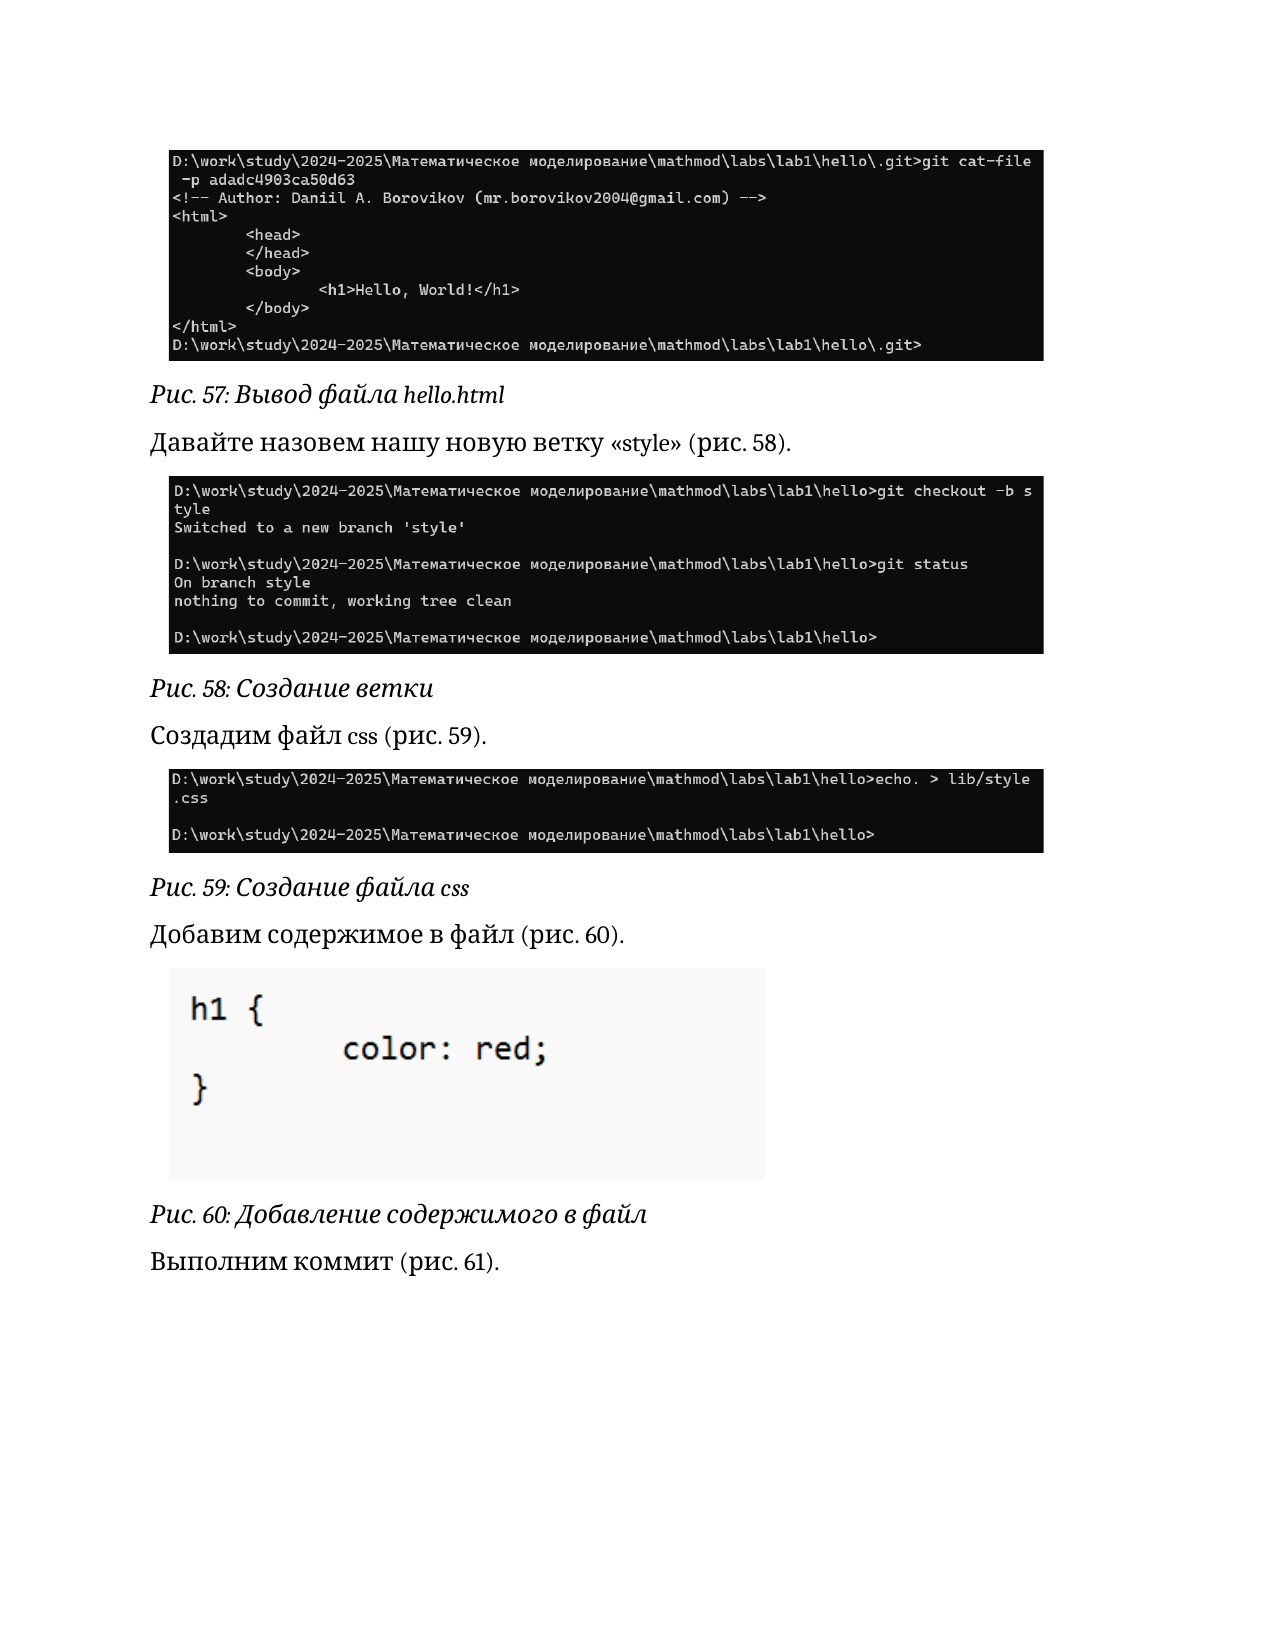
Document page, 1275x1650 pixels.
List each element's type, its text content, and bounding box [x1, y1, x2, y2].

text Рис. 60: Добавление содержимого в файл [150, 1201, 1125, 1229]
picture [168, 476, 1044, 654]
text Добавим содержимое в файл (рис. 60). [150, 921, 1125, 950]
picture [168, 769, 1044, 853]
text Рис. 58: Создание ветки [150, 675, 1125, 703]
picture [168, 150, 1044, 361]
text Рис. 59: Создание файла css [150, 873, 1125, 902]
text Давайте назовем нашу новую ветку «style» (рис. 58). [150, 429, 1125, 458]
text Создадим файл css (рис. 59). [150, 722, 1125, 751]
text Выполним коммит (рис. 61). [150, 1248, 1125, 1277]
text Рис. 57: Вывод файла hello.html [150, 381, 1125, 410]
picture [168, 968, 766, 1180]
